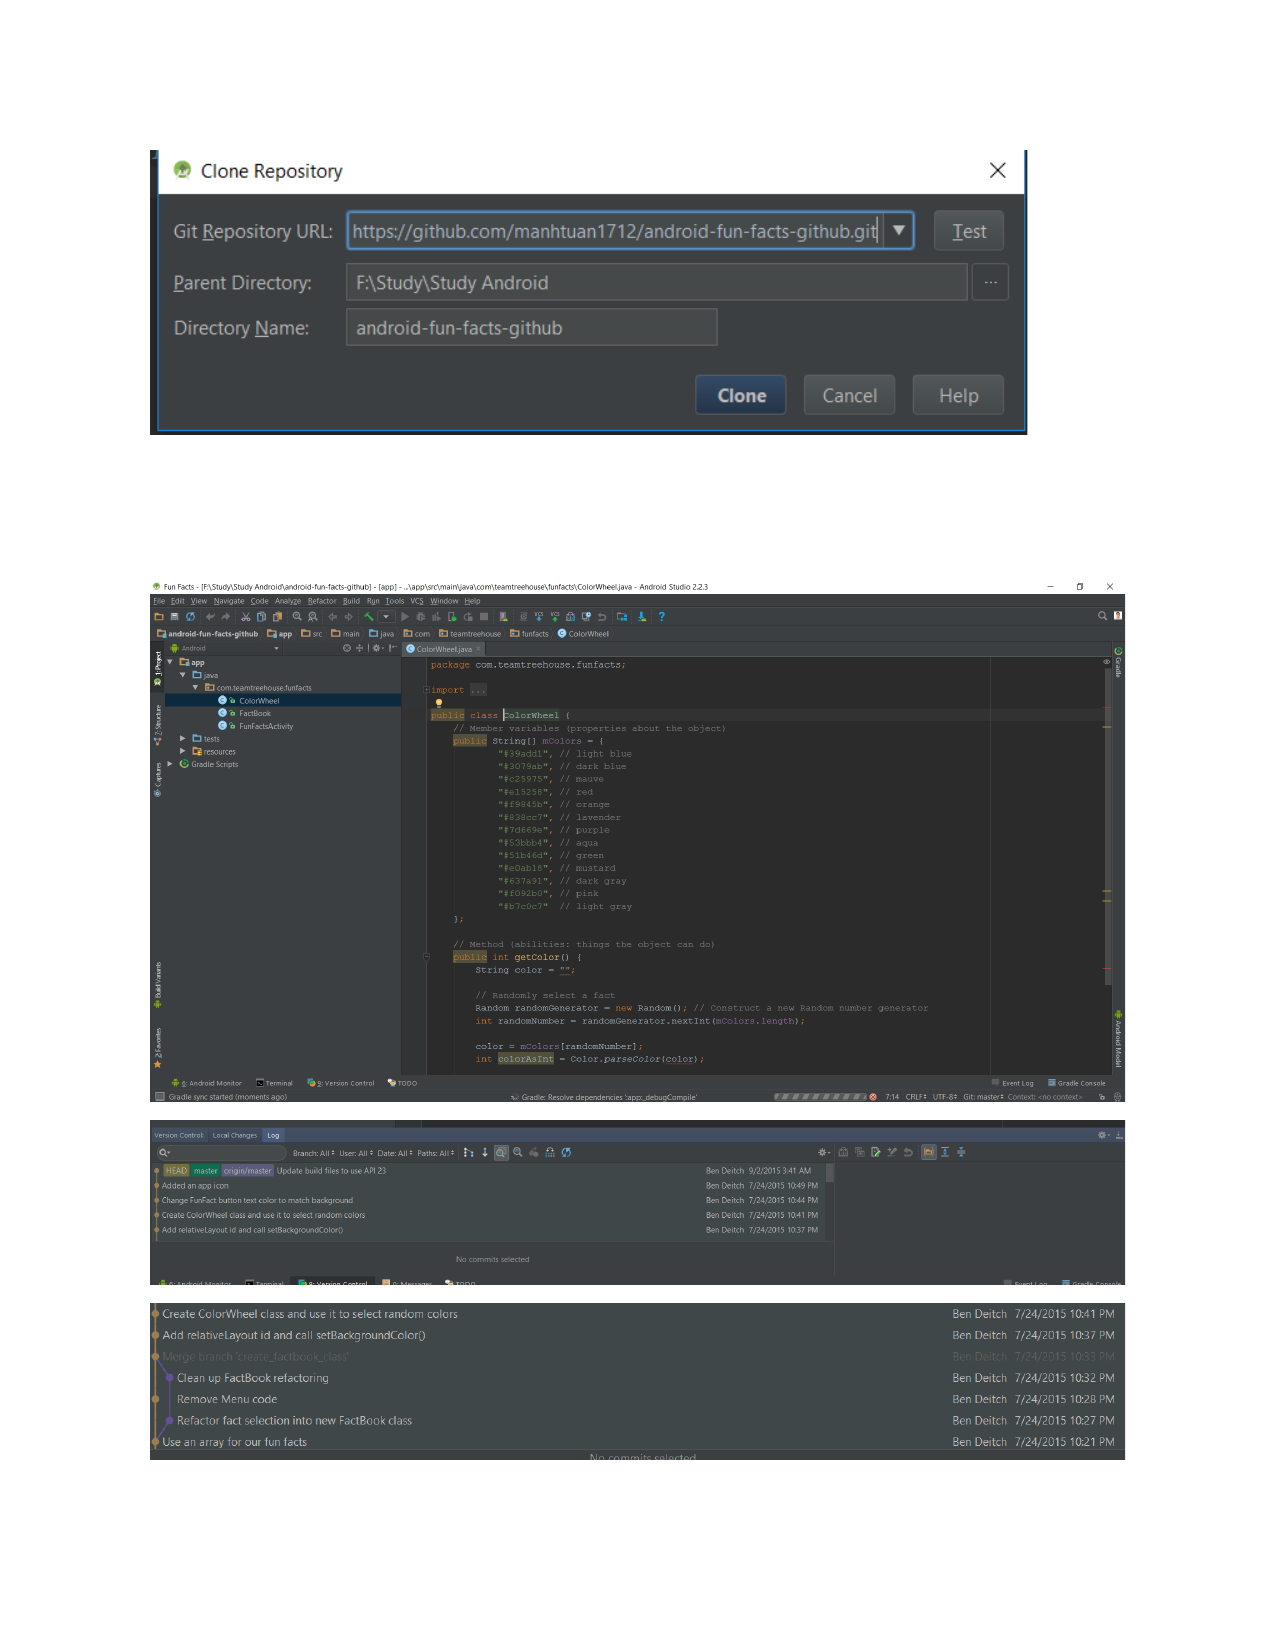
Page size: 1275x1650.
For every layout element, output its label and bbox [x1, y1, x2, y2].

picture [150, 1120, 1125, 1285]
picture [150, 1303, 1125, 1460]
picture [150, 579, 1125, 1102]
picture [150, 150, 1028, 435]
